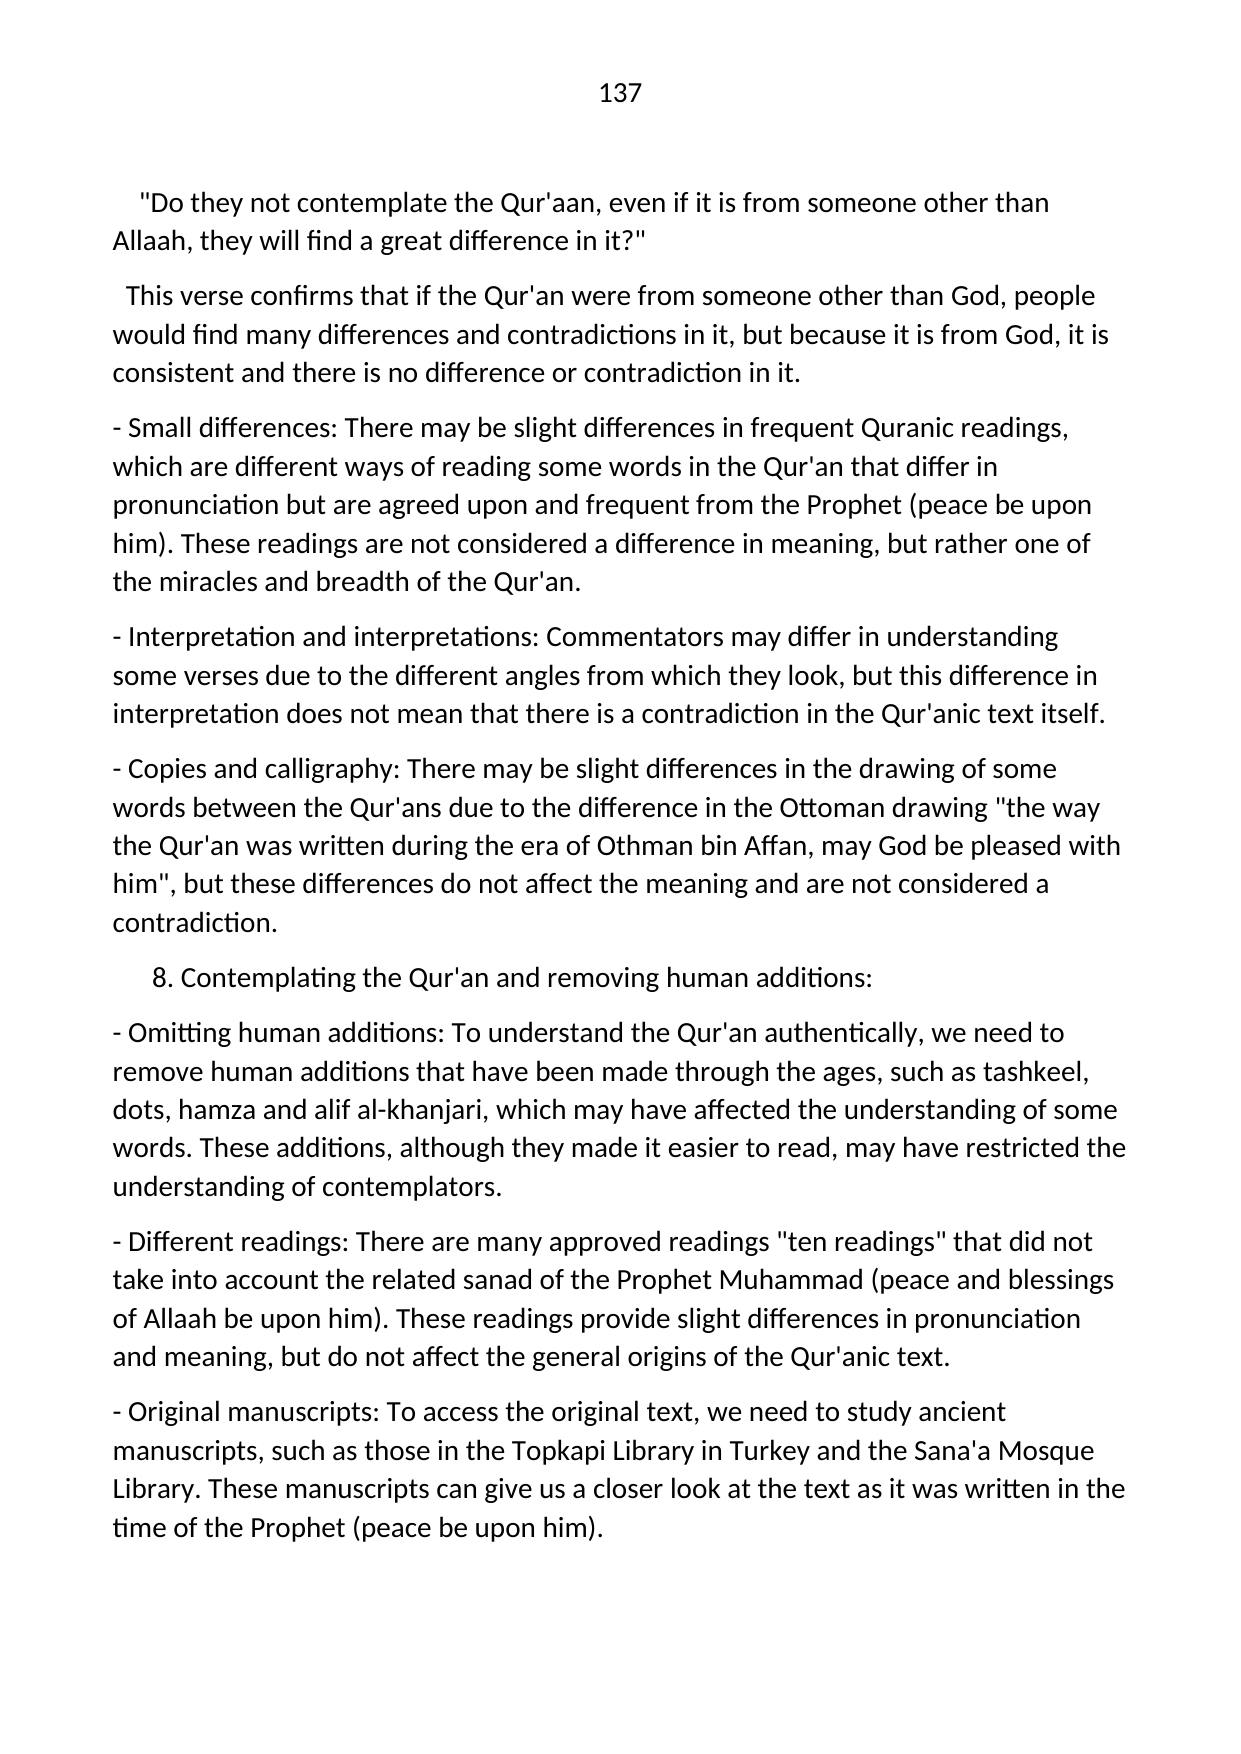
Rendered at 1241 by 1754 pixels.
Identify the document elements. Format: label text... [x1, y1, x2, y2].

text - Omitting human additions: To understand the Qur'an authentically, we need to remove human additions that have been made through the ages, such as tashkeel, dots, hamza and alif al-khanjari, which may have affected the understanding of some words. These additions, although they made it easier to read, may have restricted the understanding of contemplators. [112, 1014, 1128, 1203]
text - Original manuscripts: To access the original text, we need to study ancient manuscripts, such as those in the Topkapi Library in Turkey and the Sana'a Mosque Library. These manuscripts can give us a closer look at the text as it was written in the time of the Prophet (peace be upon him). [112, 1393, 1128, 1544]
text - Different readings: There are many approved readings "ten readings" that did not take into account the related sanad of the Prophet Muhammad (peace and blessings of Allaah be upon him). These readings provide slight differences in pronunciation and meaning, but do not affect the general origins of the Qur'anic text. [112, 1223, 1128, 1374]
text "Do they not contemplate the Qur'aan, even if it is from someone other than Allaah, they will find a great difference in it?" [112, 184, 1128, 258]
text 8. Contemplating the Qur'an and removing human additions: [112, 959, 1128, 995]
text - Interpretation and interpretations: Commentators may differ in understanding some verses due to the different angles from which they look, but this difference in interpretation does not mean that there is a contradiction in the Qur'anic text itself. [112, 618, 1128, 731]
text This verse confirms that if the Qur'an were from someone other than God, people would find many differences and contradictions in it, but because it is from God, it is consistent and there is no difference or contradiction in it. [112, 277, 1128, 390]
text - Copies and calligraphy: There may be slight differences in the drawing of some words between the Qur'ans due to the difference in the Ottoman drawing "the way the Qur'an was written during the era of Othman bin Affan, may God be pleased with him", but these differences do not affect the meaning and are not considered a contradiction. [112, 750, 1128, 939]
text - Small differences: There may be slight differences in frequent Quranic readings, which are different ways of reading some words in the Qur'an that differ in pronunciation but are agreed upon and frequent from the Prophet (peace be upon him). These readings are not considered a difference in meaning, but rather one of the miracles and breadth of the Qur'an. [112, 409, 1128, 599]
